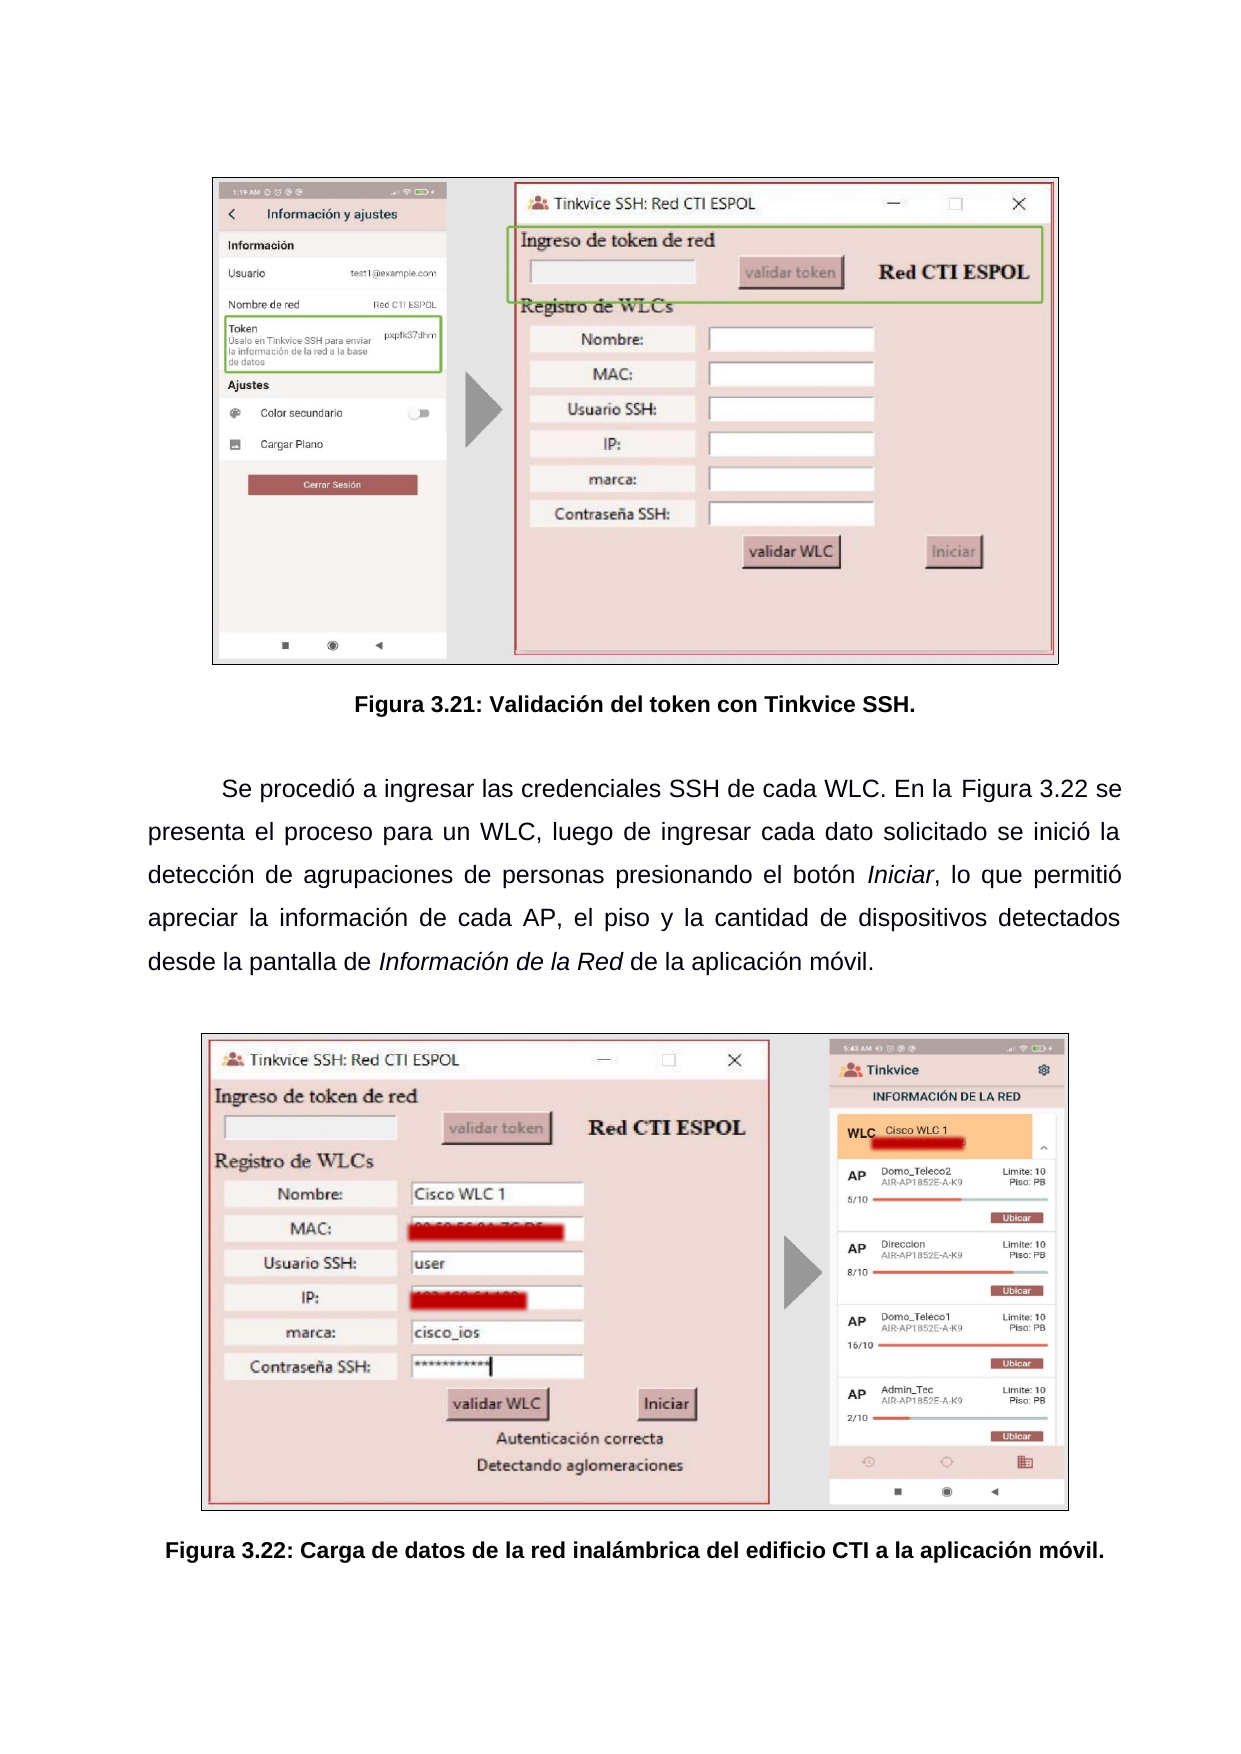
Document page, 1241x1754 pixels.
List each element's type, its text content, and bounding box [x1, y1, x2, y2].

picture [202, 1034, 1068, 1510]
picture [213, 178, 1058, 664]
